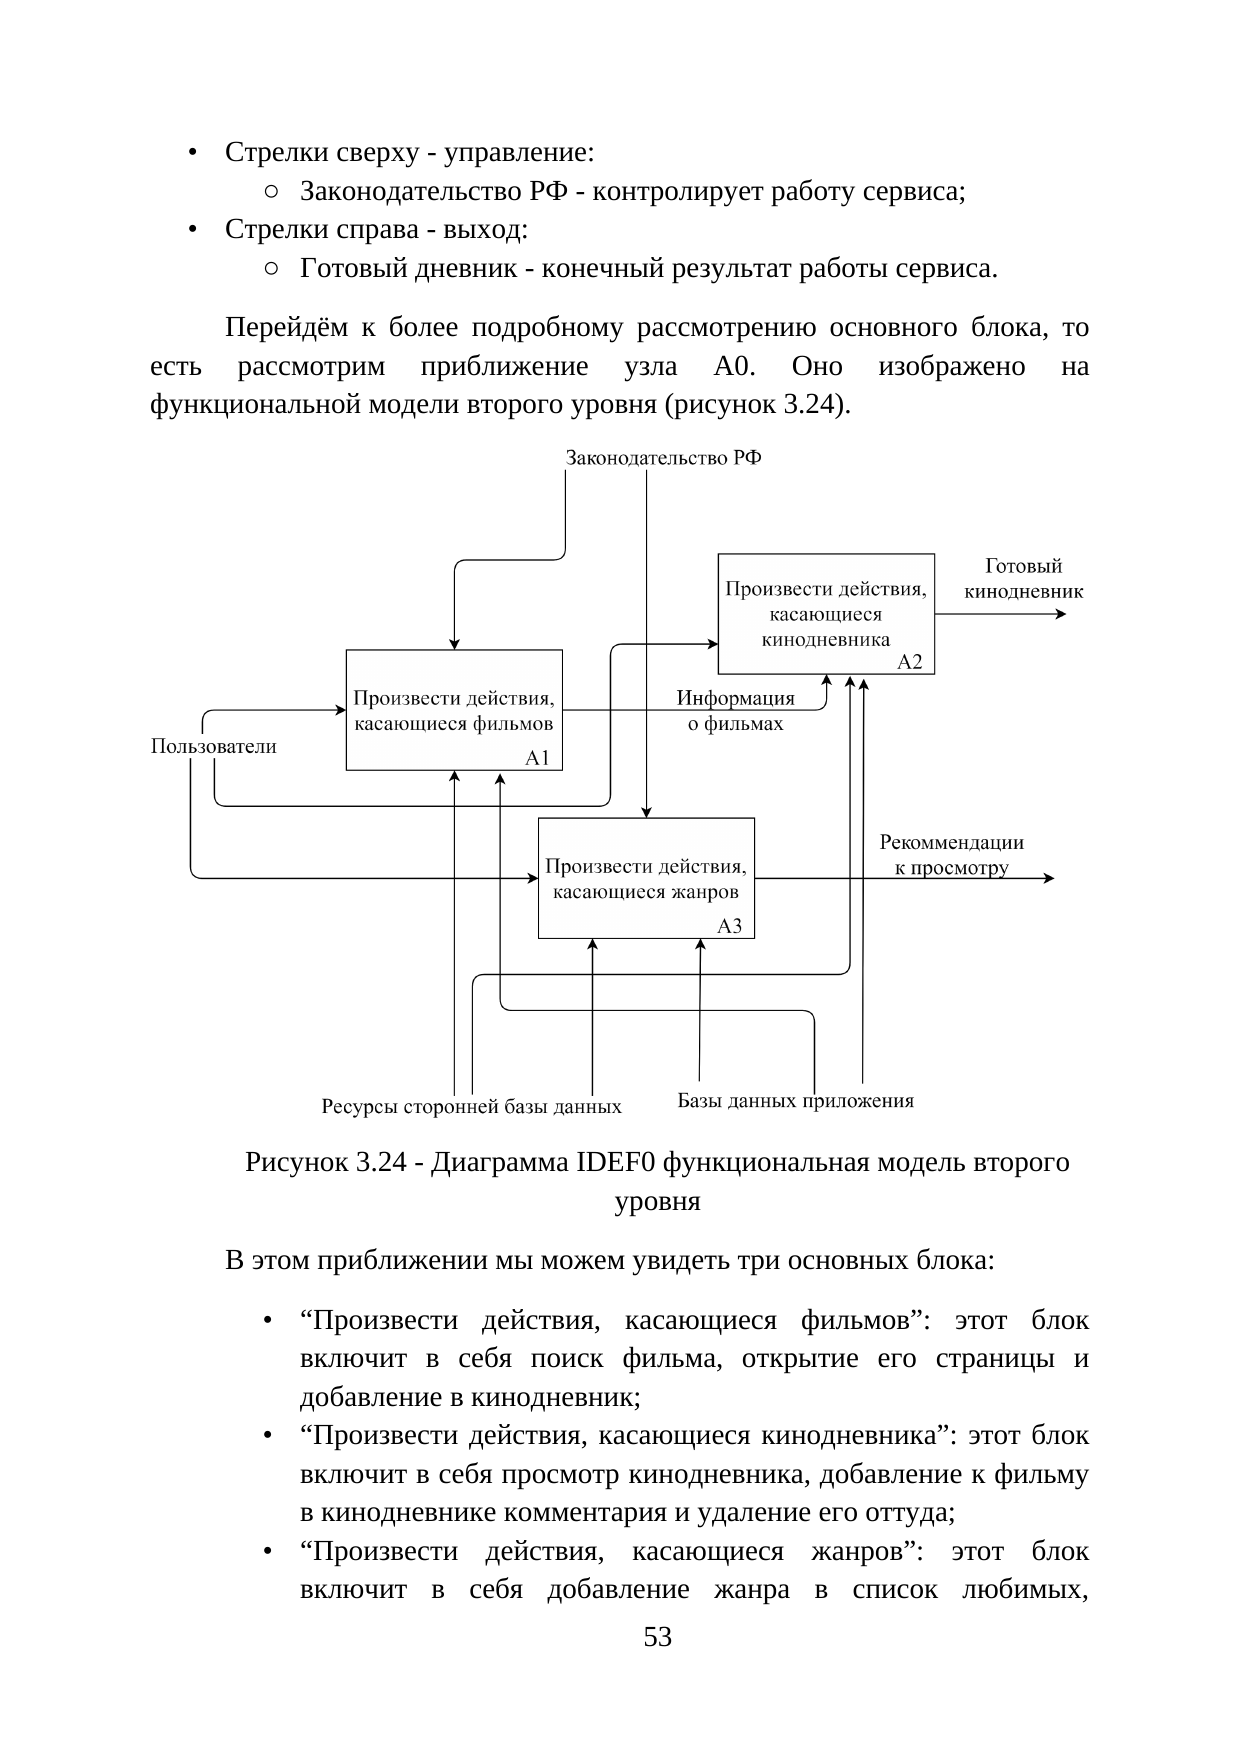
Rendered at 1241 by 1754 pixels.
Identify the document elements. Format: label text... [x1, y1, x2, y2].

list Стрелки справа - выход: [187, 211, 1090, 245]
subtitle Рисунок 3.24 - Диаграмма IDEF0 функциональная модель второго уровня [225, 1144, 1090, 1217]
list Законодательство РФ - контролирует работу сервиса; [262, 173, 1090, 206]
text В этом приближении мы можем увидеть три основных блока: [150, 1242, 1090, 1276]
list Стрелки сверху - управление: [187, 134, 1090, 168]
picture [150, 445, 1091, 1119]
list “Произвести действия, касающиеся фильмов”: этот блок включит в себя поиск фильма, открытие его страницы и добавление в кинодневник; [262, 1302, 1090, 1412]
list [262, 1533, 1090, 1605]
text Перейдём к более подробному рассмотрению основного блока, то есть рассмотрим приближение узла A0. Оно изображено на функциональной модели второго уровня (рисунок 3.24). [150, 309, 1090, 420]
list Готовый дневник - конечный результат работы сервиса. [262, 250, 1090, 283]
list “Произвести действия, касающиеся кинодневника”: этот блок включит в себя просмотр кинодневника, добавление к фильму в кинодневнике комментария и удаление его оттуда; [262, 1417, 1090, 1528]
